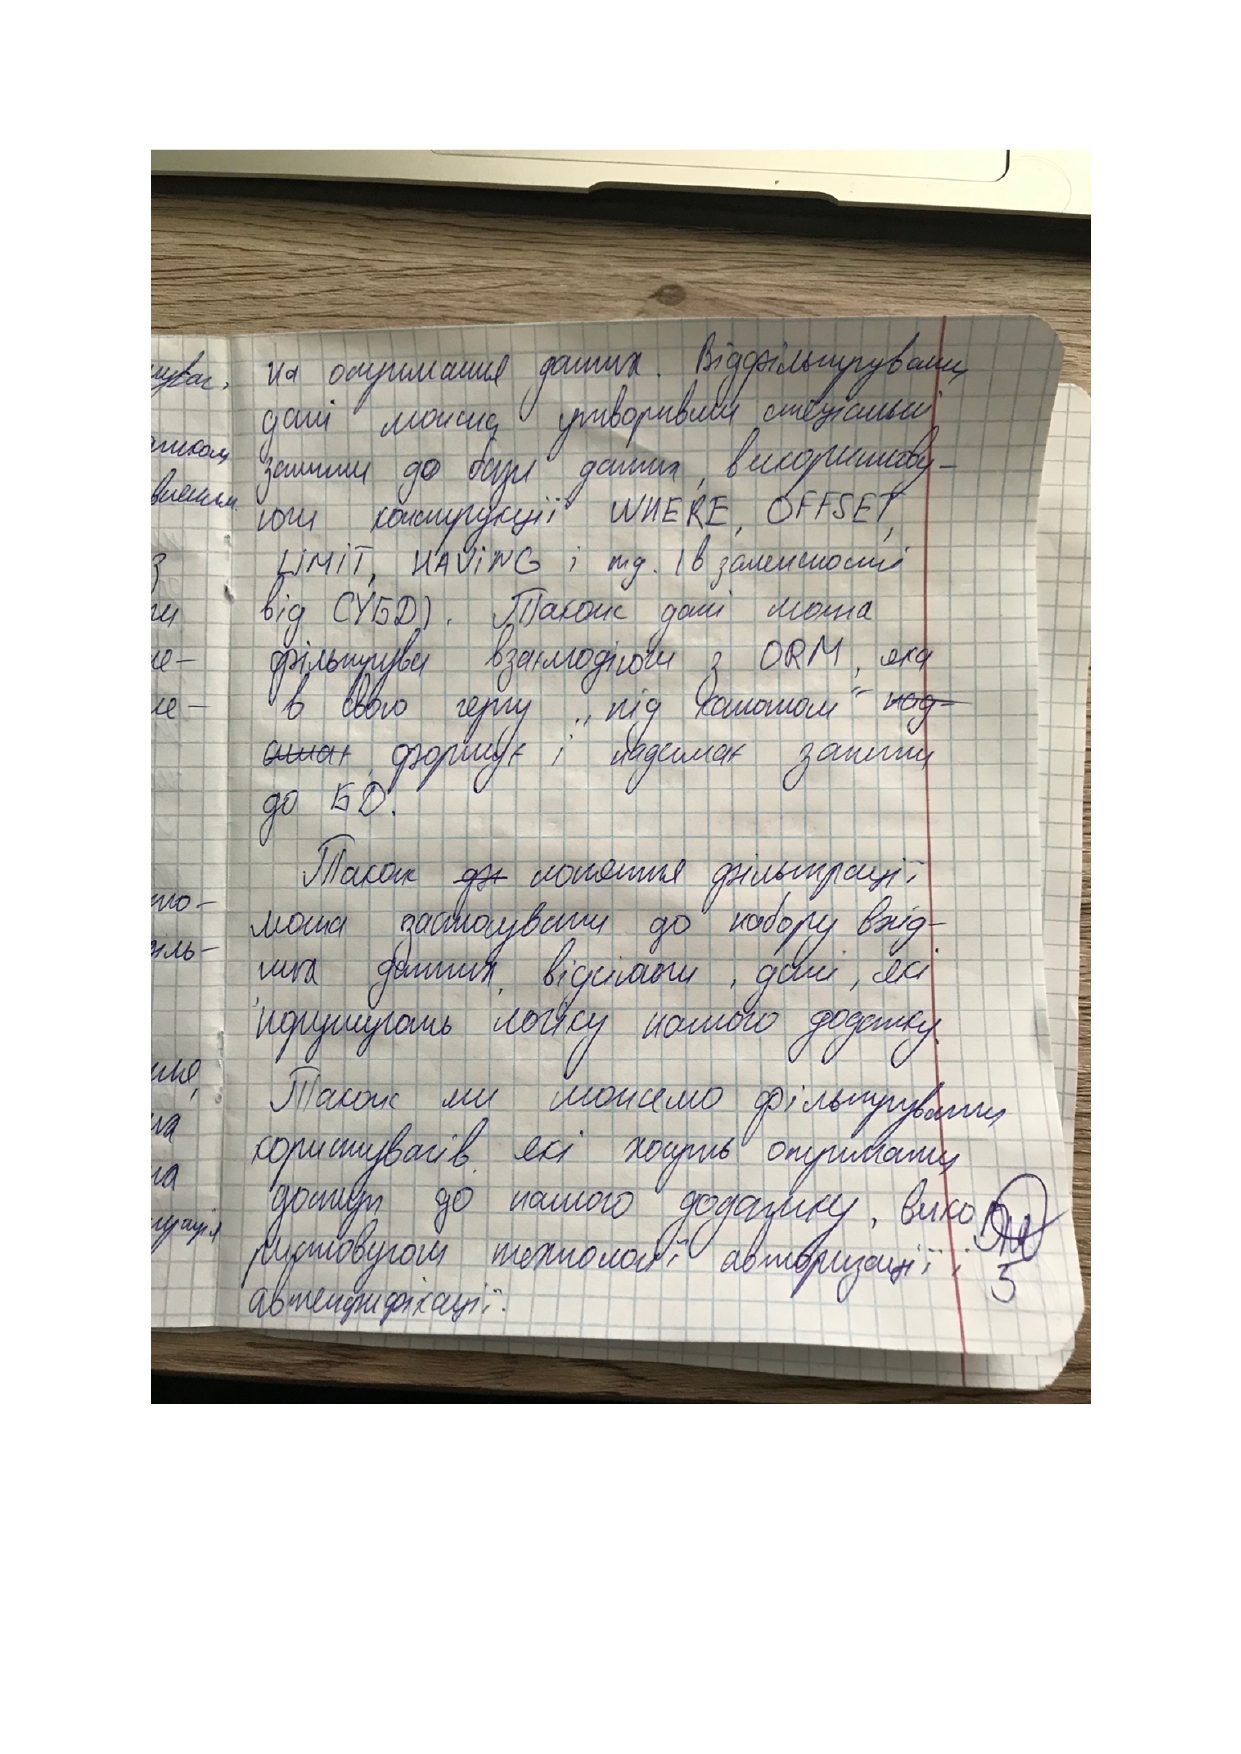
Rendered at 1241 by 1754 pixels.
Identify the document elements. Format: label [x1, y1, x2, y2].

picture [152, 151, 1091, 1403]
